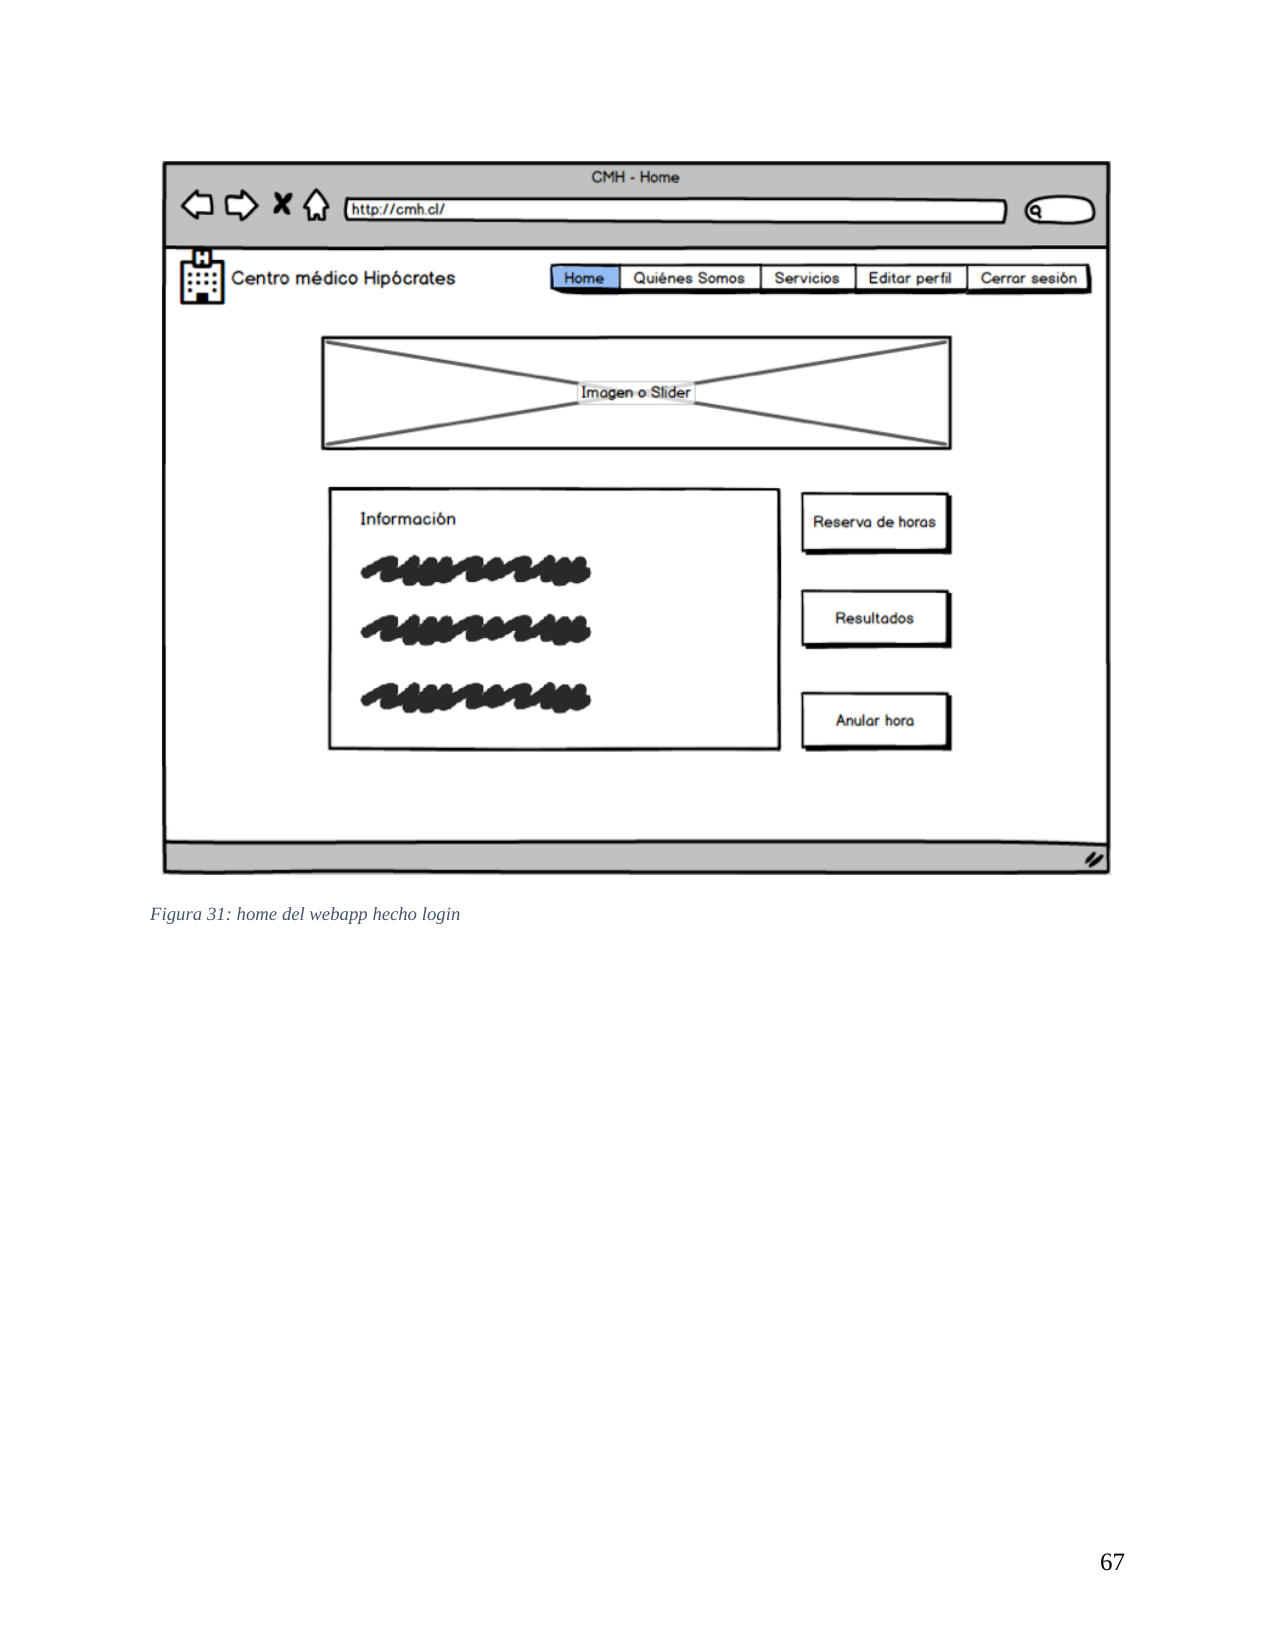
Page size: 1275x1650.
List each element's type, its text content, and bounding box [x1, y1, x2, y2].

picture [150, 150, 1123, 903]
text Figura 31: home del webapp hecho login [150, 903, 1125, 924]
